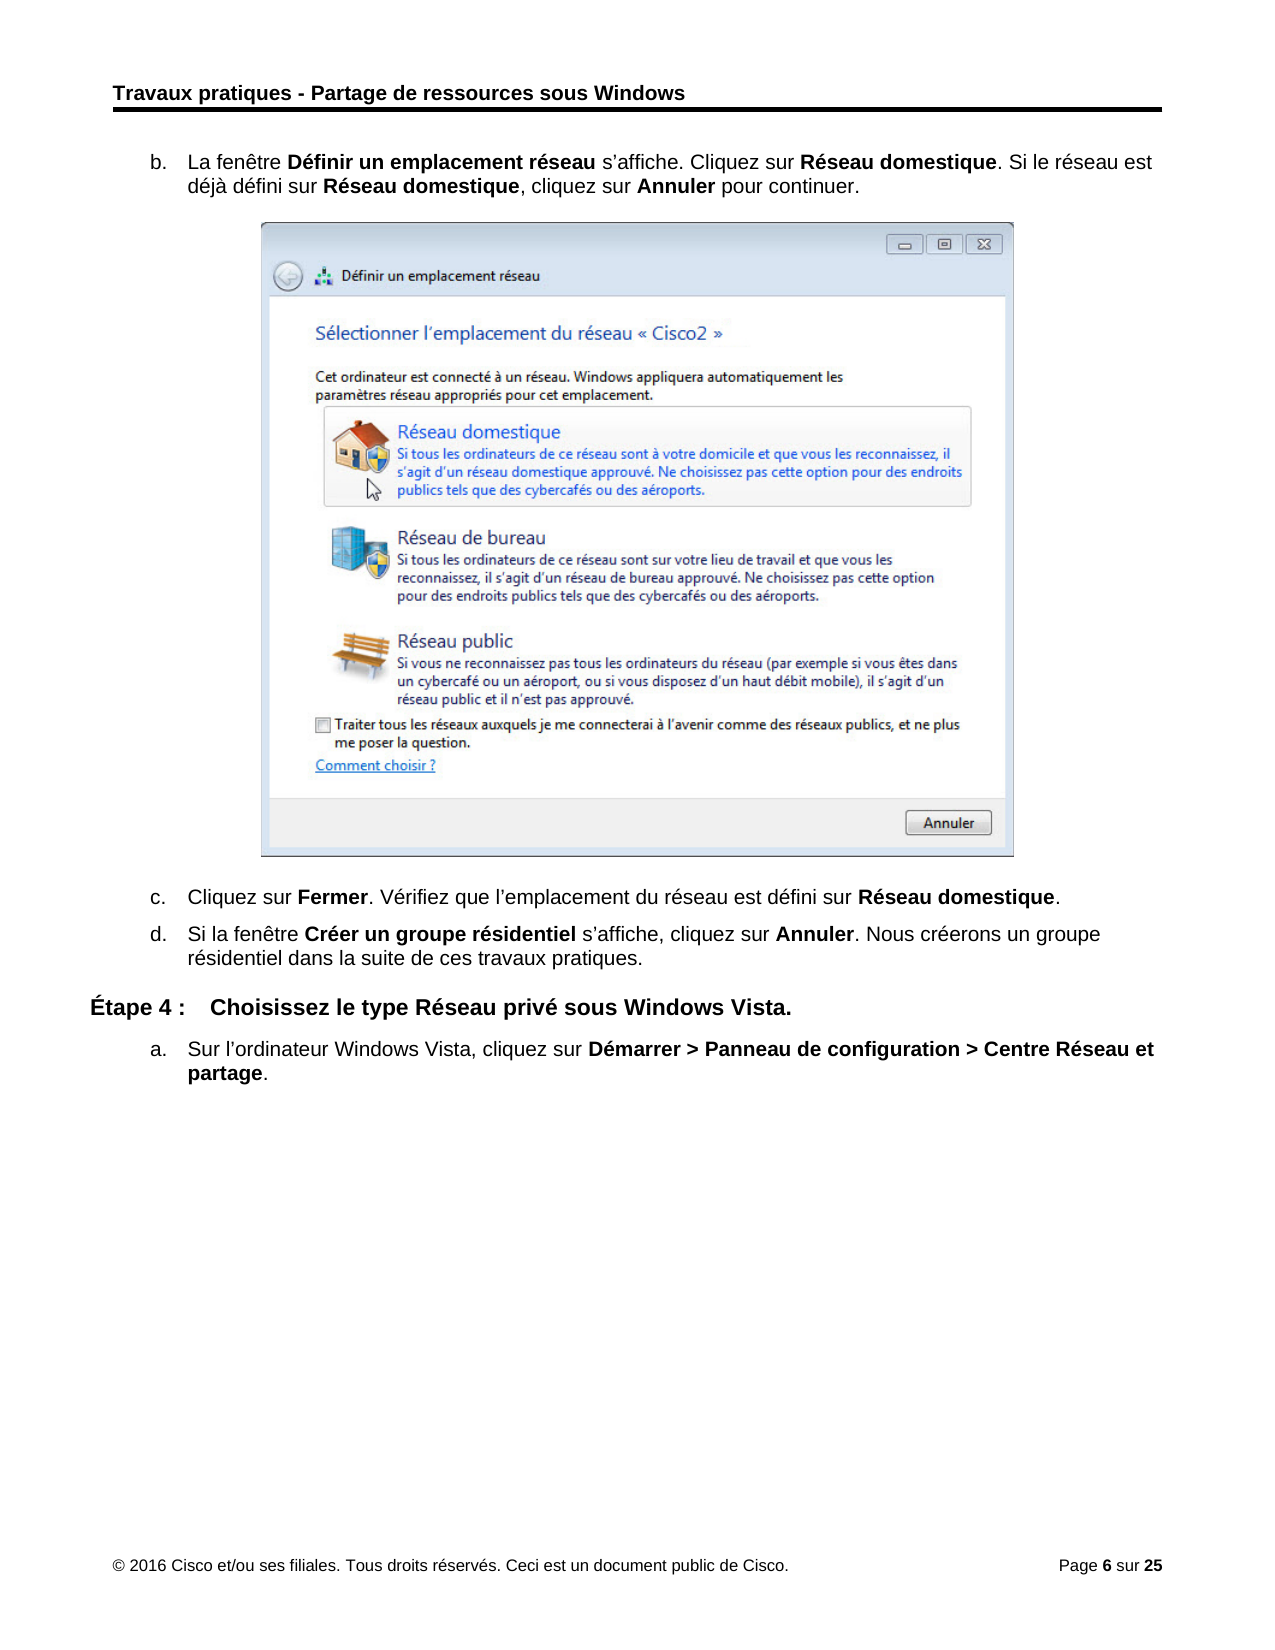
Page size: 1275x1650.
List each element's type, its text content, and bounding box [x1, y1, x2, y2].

text Si la fenêtre Créer un groupe résidentiel s’affiche, cliquez sur Annuler. Nous créerons un groupe résidentiel dans la suite de ces travaux pratiques. [150, 921, 1162, 969]
picture [261, 222, 1014, 857]
text Cliquez sur Fermer. Vérifiez que l’emplacement du réseau est défini sur Réseau domestique. [150, 885, 1162, 909]
text La fenêtre Définir un emplacement réseau s’affiche. Cliquez sur Réseau domestique. Si le réseau est déjà défini sur Réseau domestique, cliquez sur Annuler pour continuer. [150, 150, 1162, 198]
text Sur l’ordinateur Windows Vista, cliquez sur Démarrer > Panneau de configuration > Centre Réseau et partage. [150, 1037, 1162, 1085]
text Choisissez le type Réseau privé sous Windows Vista. [90, 994, 1162, 1021]
